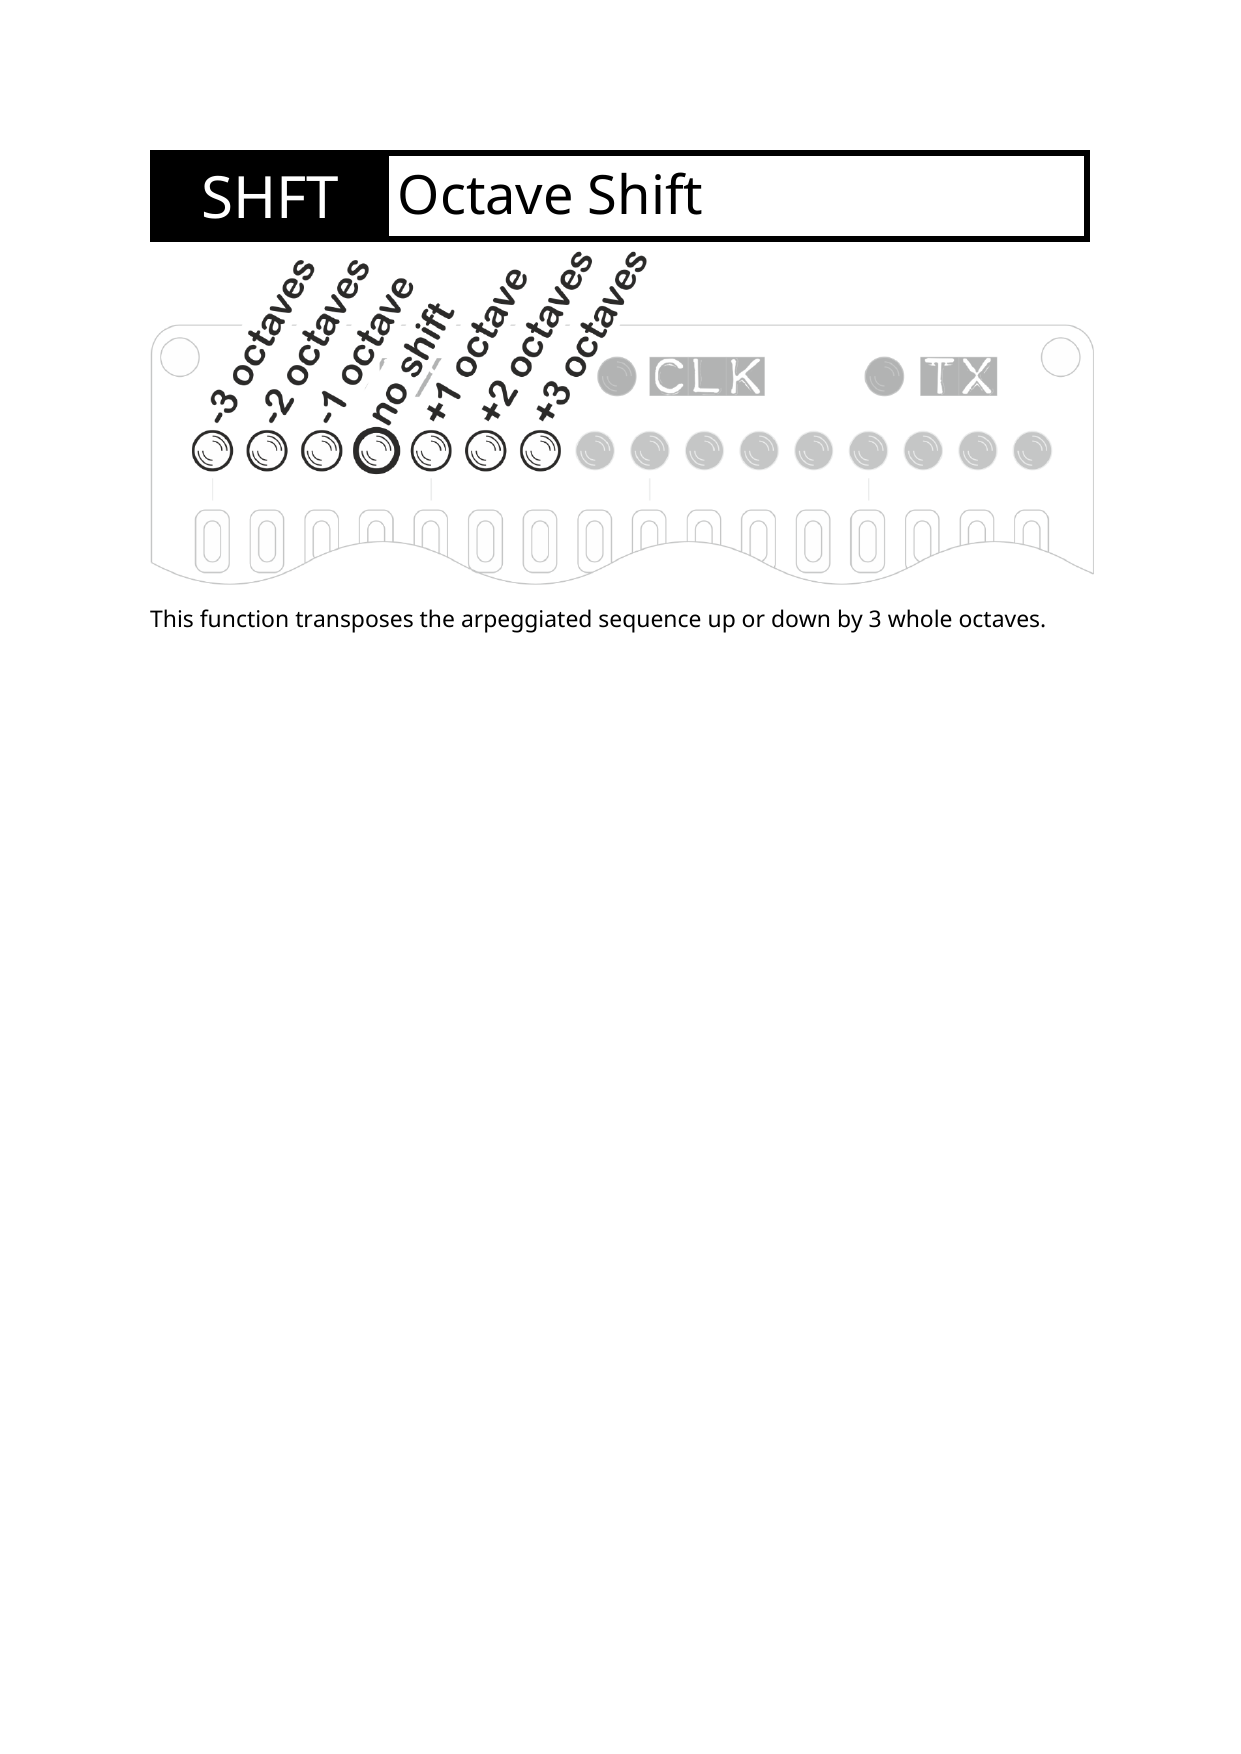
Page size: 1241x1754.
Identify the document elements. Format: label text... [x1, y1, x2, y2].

table_header SHFT [156, 156, 383, 236]
text This function transposes the arpeggiated sequence up or down by 3 whole octaves. [150, 603, 1090, 634]
table_header Octave Shift [389, 156, 1084, 236]
picture [150, 242, 1094, 585]
